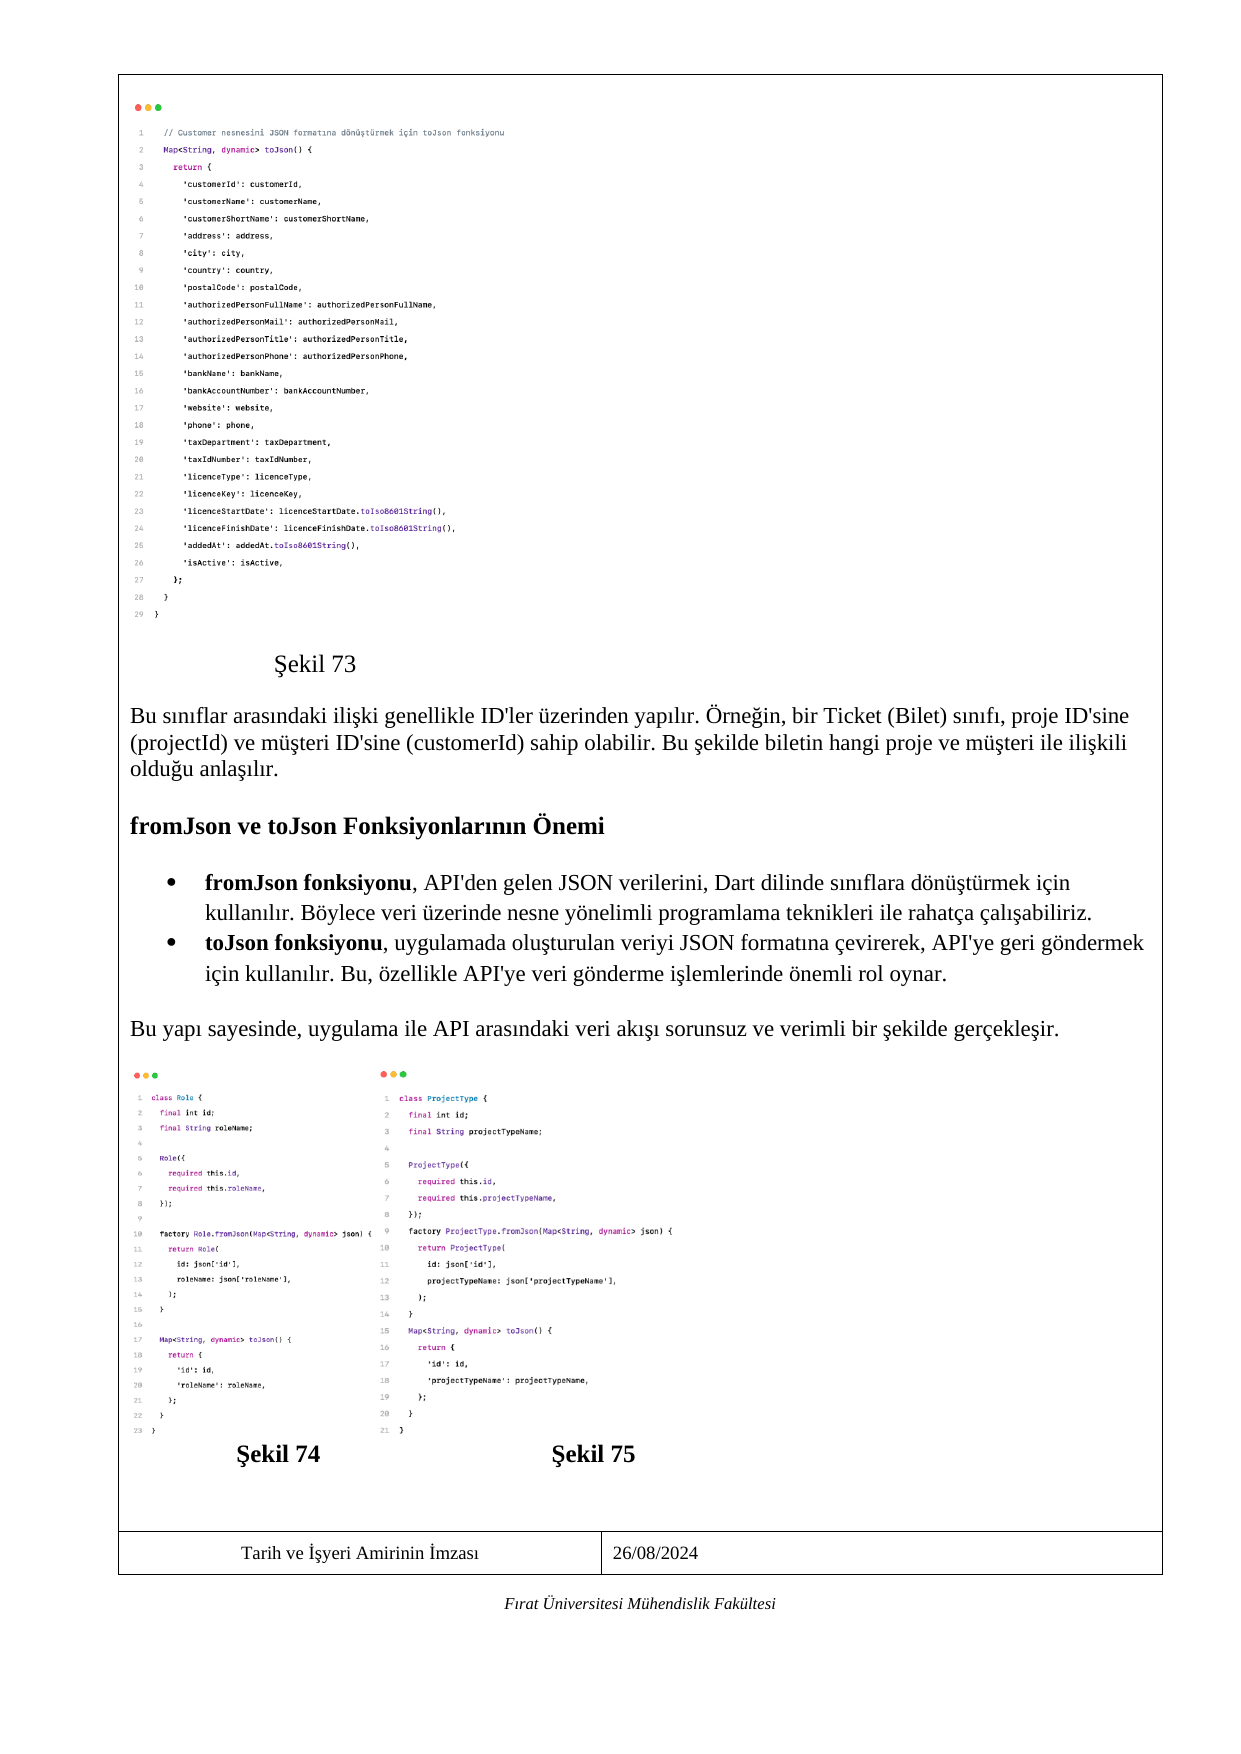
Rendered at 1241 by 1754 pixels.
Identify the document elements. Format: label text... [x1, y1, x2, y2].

picture [129, 100, 508, 624]
picture [129, 1066, 684, 1439]
text Fırat Üniversitesi Mühendislik Fakültesi [118, 1594, 1163, 1613]
table_cell 26/08/2024 [602, 1532, 1162, 1573]
table_cell Tarih ve İşyeri Amirinin İmzası [119, 1532, 601, 1573]
table_header Şekil 73 Bu sınıflar arasındaki ilişki genellikle ID'ler üzerinden yapılır. Örneğin, bir Ticket (Bilet) sınıfı, proje ID'sine (projectId) ve müşteri ID'sine (customerId) sahip olabilir. Bu şekilde biletin hangi proje ve müşteri ile ilişkili olduğu anlaşılır. fromJson ve toJson Fonksiyonlarının Önemi fromJson fonksiyonu, API'den gelen JSON verilerini, Dart dilinde sınıflara dönüştürmek için kullanılır. Böylece veri üzerinde nesne yönelimli programlama teknikleri ile rahatça çalışabiliriz. toJson fonksiyonu, uygulamada oluşturulan veriyi JSON formatına çevirerek, API'ye geri göndermek için kullanılır. Bu, özellikle API'ye veri gönderme işlemlerinde önemli rol oynar. Bu yapı sayesinde, uygulama ile API arasındaki veri akışı sorunsuz ve verimli bir şekilde gerçekleşir. Şekil 74 Şekil 75 [119, 75, 1162, 1531]
